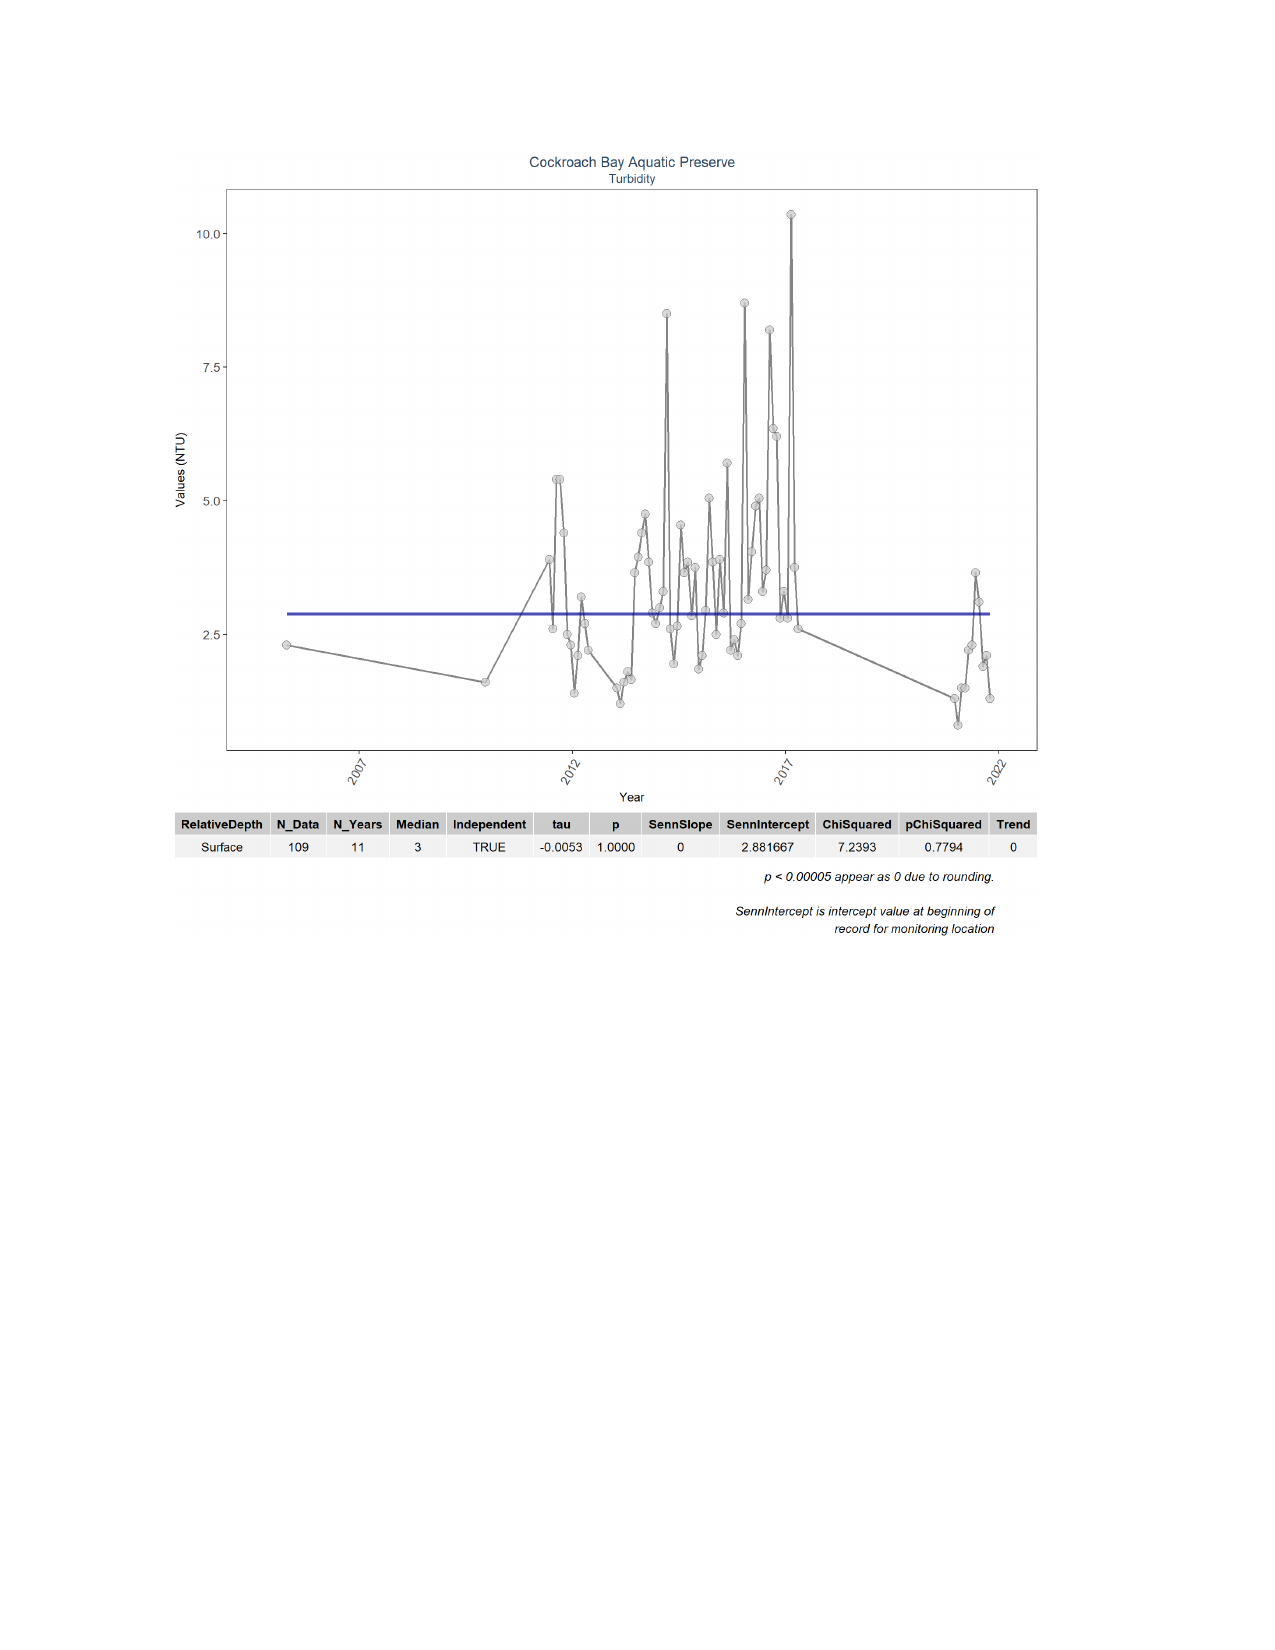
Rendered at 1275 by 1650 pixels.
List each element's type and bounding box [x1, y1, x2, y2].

picture [168, 150, 1044, 938]
